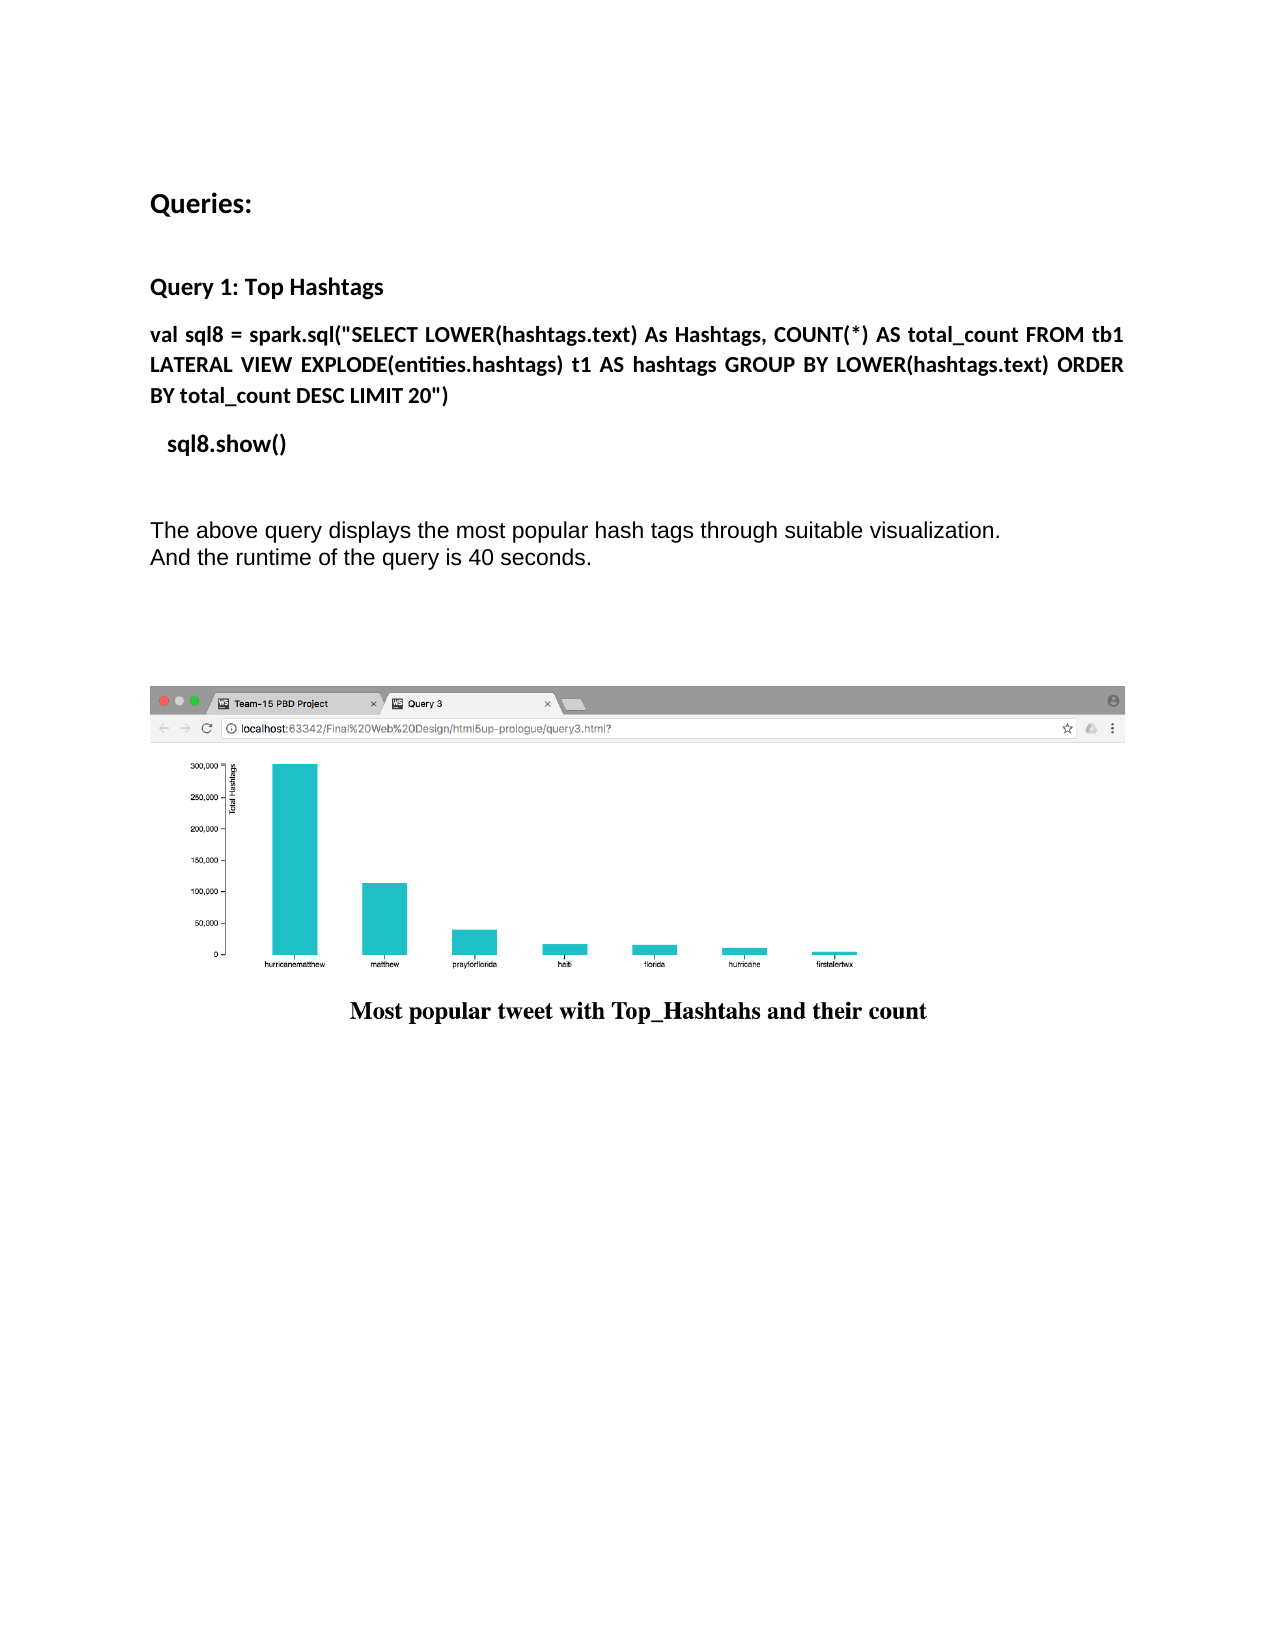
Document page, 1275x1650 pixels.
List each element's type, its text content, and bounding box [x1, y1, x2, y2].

text sql8.show() [150, 428, 1125, 458]
picture [150, 686, 1125, 1296]
text Query 1: Top Hashtags [150, 271, 1125, 301]
text And the runtime of the query is 40 seconds. [150, 544, 1125, 570]
text val sql8 = spark.sql("SELECT LOWER(hashtags.text) As Hashtags, COUNT(*) AS total_count FROM tb1 LATERAL VIEW EXPLODE(entities.hashtags) t1 AS hashtags GROUP BY LOWER(hashtags.text) ORDER BY total_count DESC LIMIT 20") [150, 320, 1125, 409]
text Queries: [150, 186, 1125, 221]
text The above query displays the most popular hash tags through suitable visualization. [150, 517, 1125, 544]
